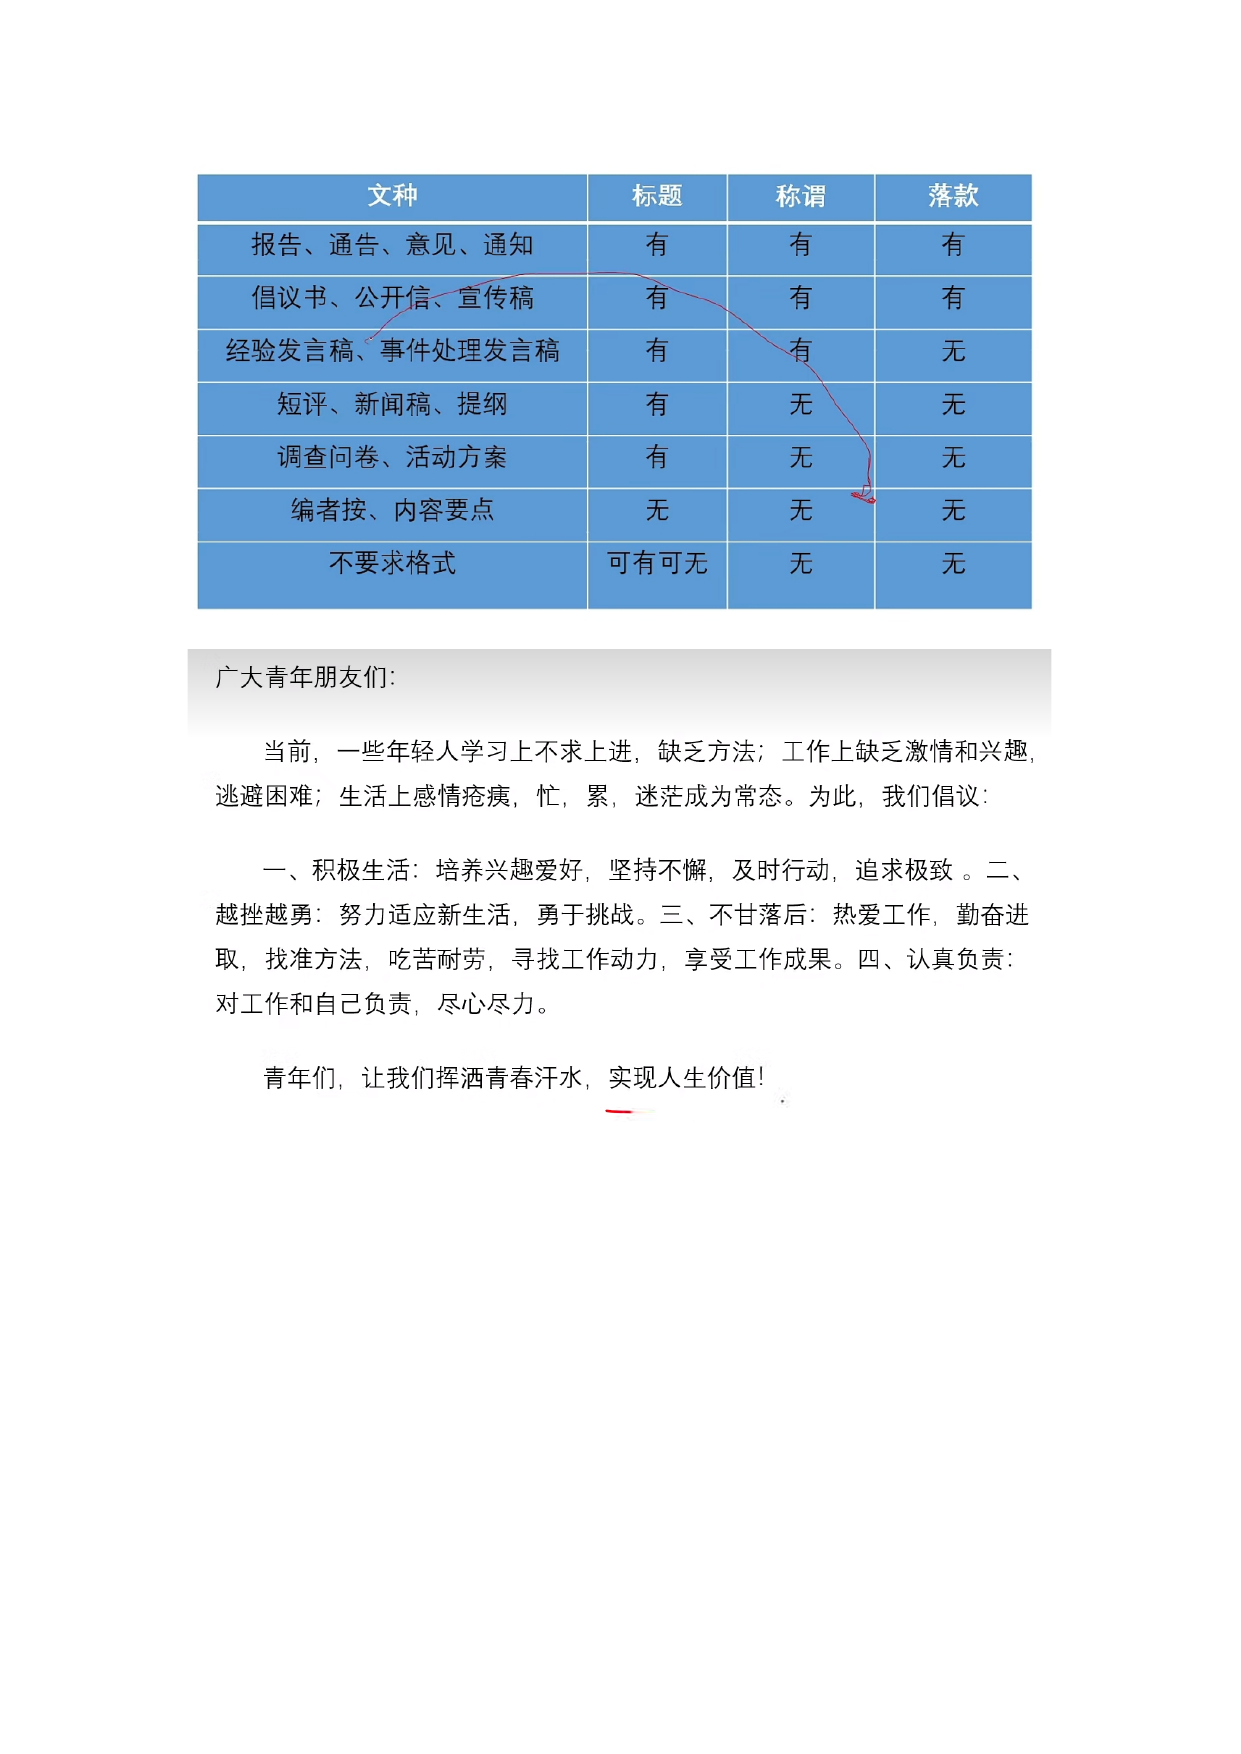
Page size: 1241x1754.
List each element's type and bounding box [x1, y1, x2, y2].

picture [187, 162, 1053, 643]
picture [187, 649, 1052, 1122]
